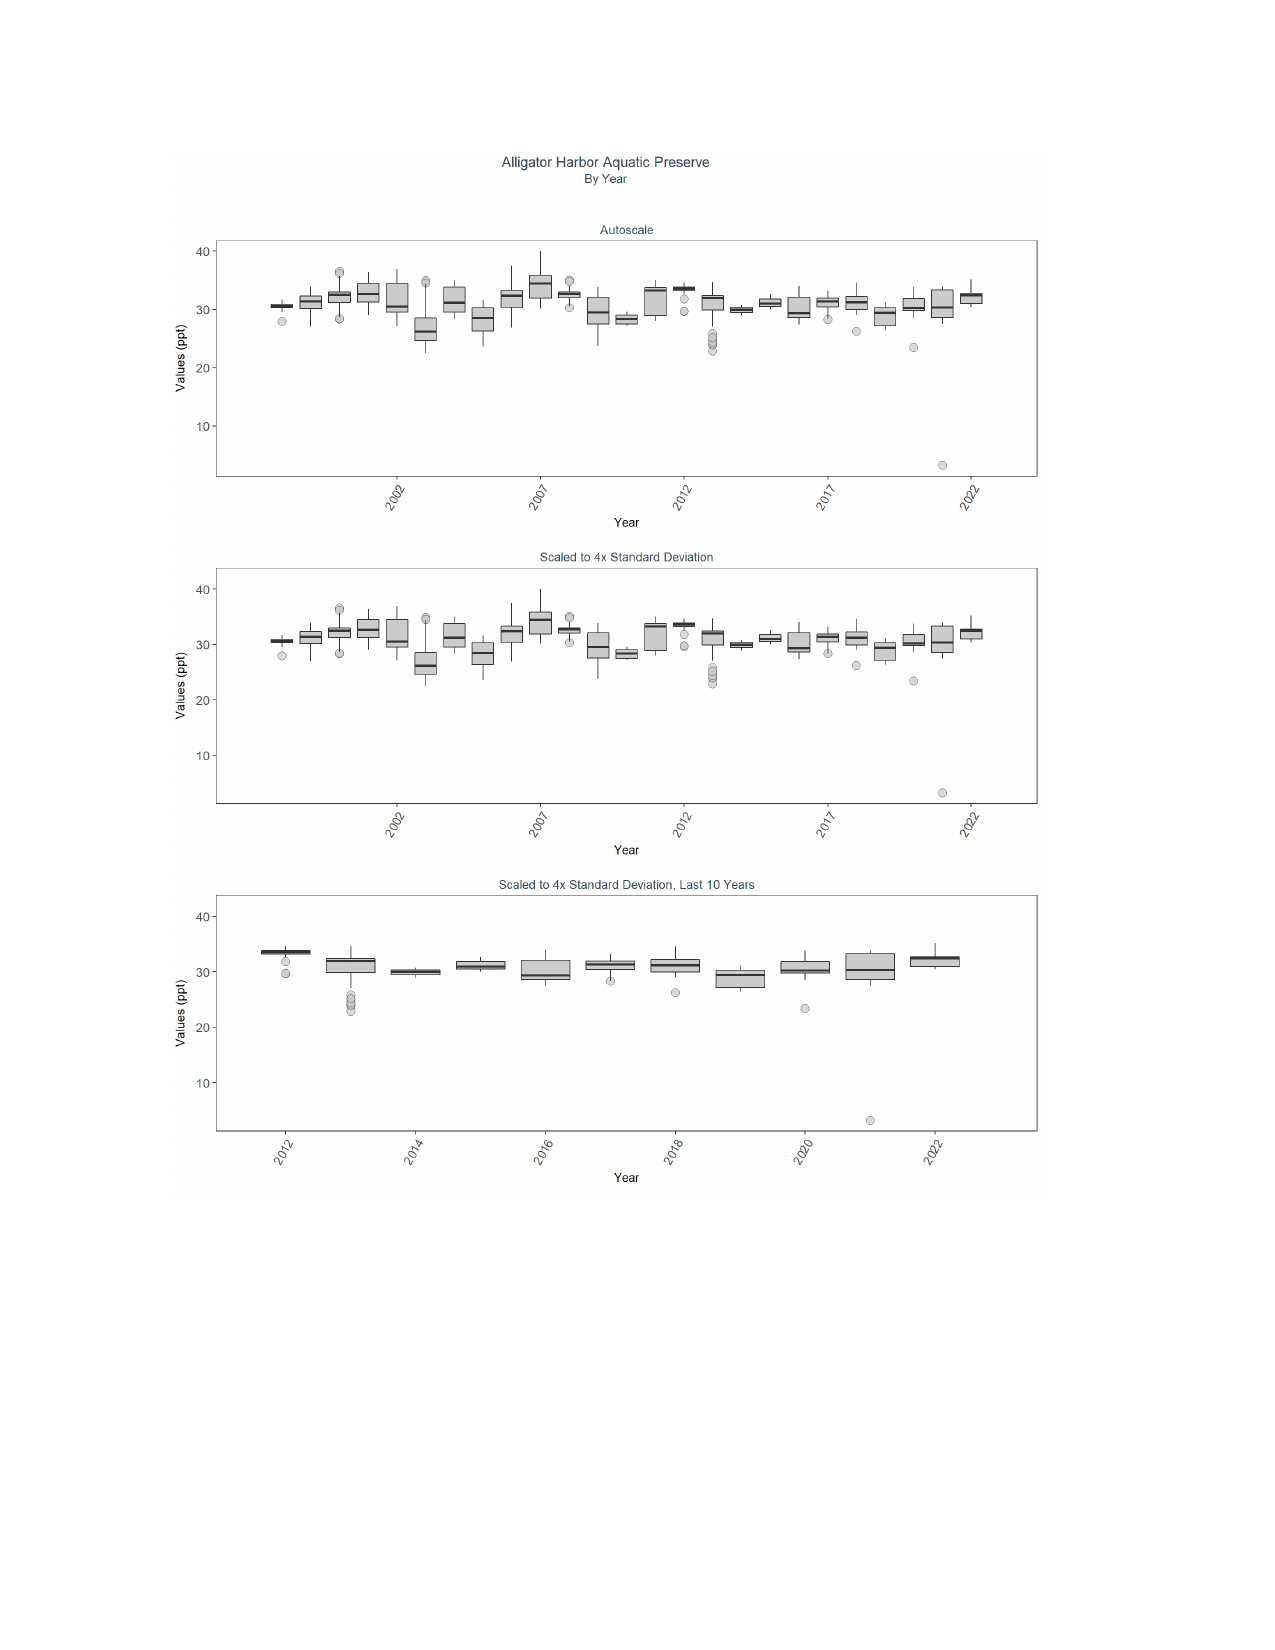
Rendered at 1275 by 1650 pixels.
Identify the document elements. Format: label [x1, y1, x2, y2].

picture [168, 150, 1044, 1200]
